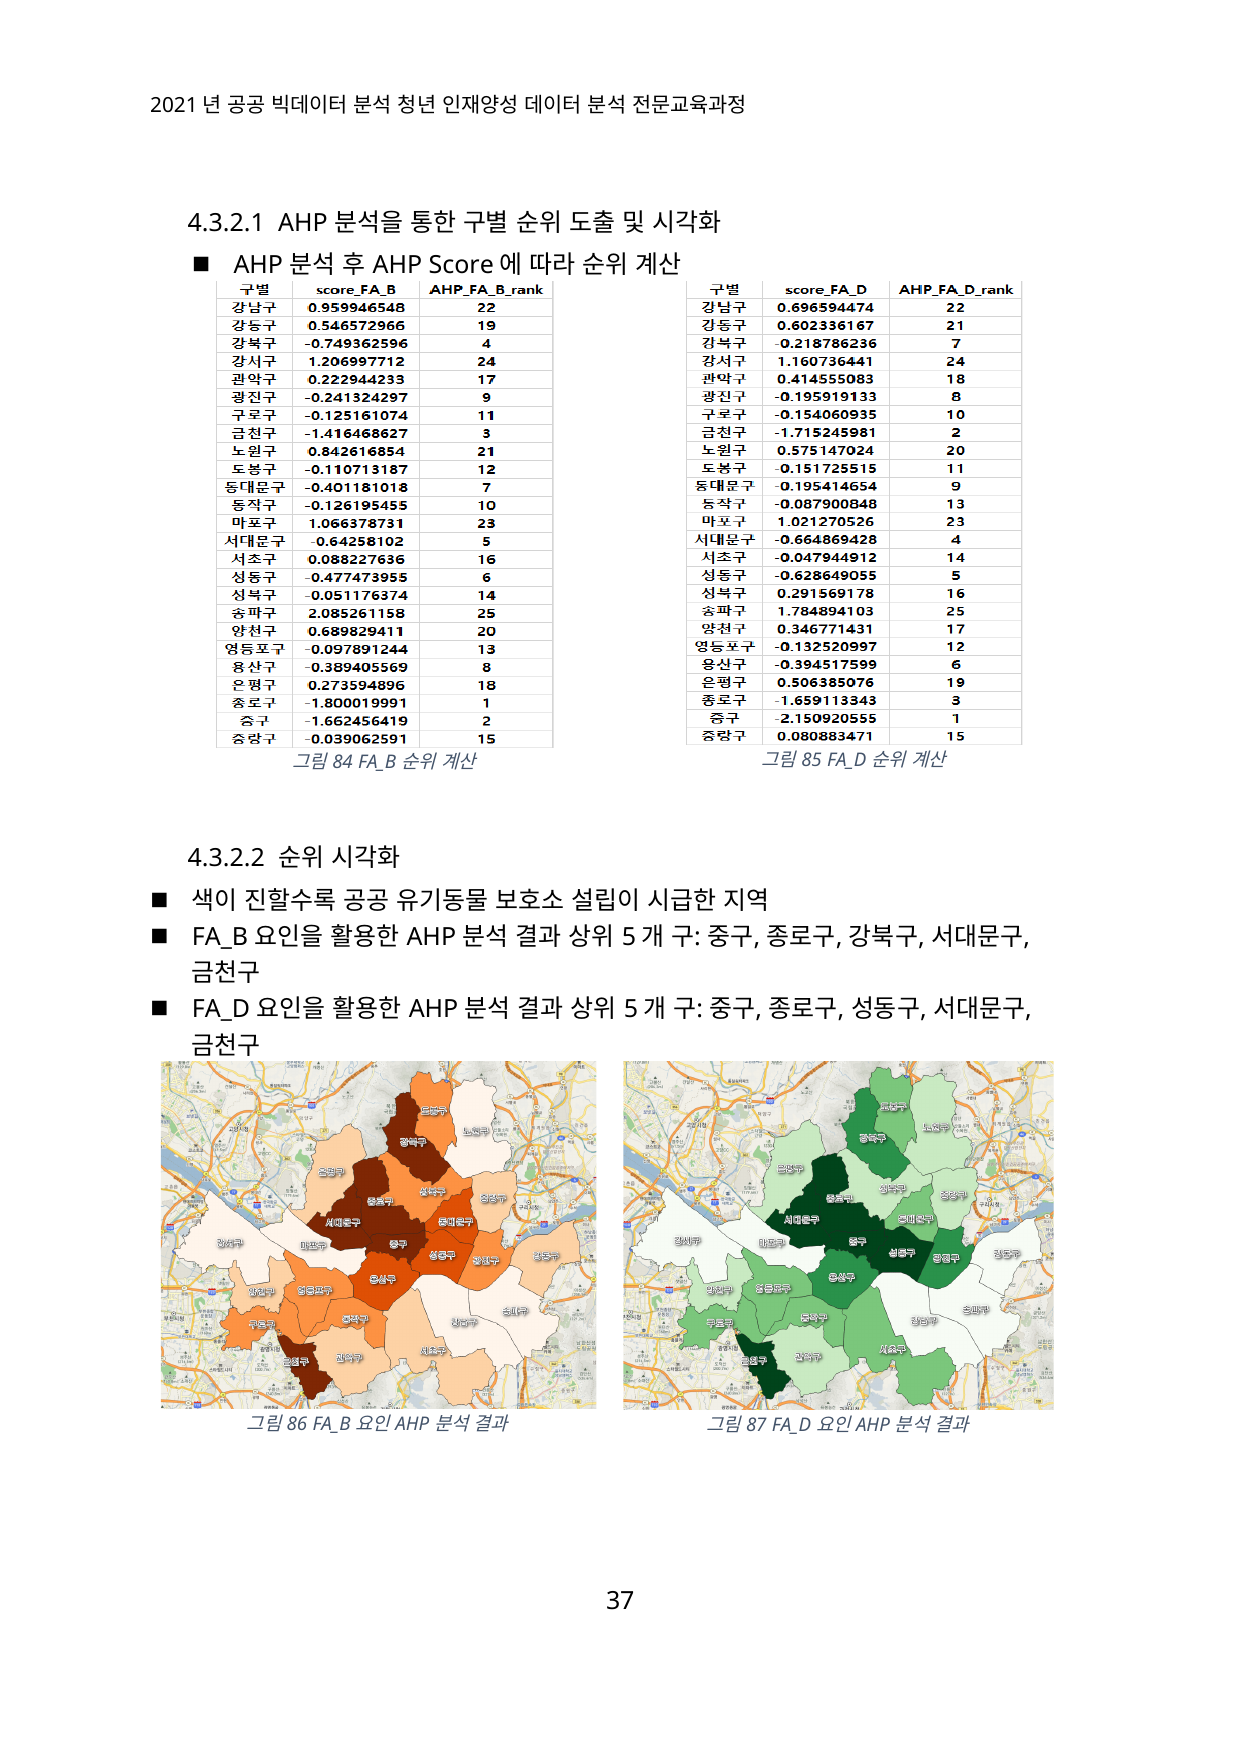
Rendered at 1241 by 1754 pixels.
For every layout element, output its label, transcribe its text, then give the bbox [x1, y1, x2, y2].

table_header 그림 85 FA_D 순위 계산 [620, 281, 1089, 779]
picture [216, 281, 554, 748]
list 색이 진할수록 공공 유기동물 보호소 설립이 시급한 지역 [150, 880, 1090, 916]
table_header 그림 84 FA_B 순위 계산 [150, 281, 619, 779]
list FA_B 요인을 활용한 AHP 분석 결과 상위 5개 구: 중구, 종로구, 강북구, 서대문구, 금천구 [150, 916, 1090, 989]
list FA_D 요인을 활용한 AHP 분석 결과 상위 5개 구: 중구, 종로구, 성동구, 서대문구, 금천구 [150, 989, 1090, 1061]
list AHP 분석 후 AHP Score에 따라 순위 계산 [192, 245, 1090, 281]
subtitle 순위 시각화 [187, 838, 1065, 874]
table_header 그림 86 FA_B 요인 AHP 분석 결과 [150, 1061, 607, 1437]
picture [623, 1061, 1054, 1410]
picture [686, 281, 1023, 745]
picture [160, 1061, 597, 1409]
table_header 그림 87 FA_D 요인 AHP 분석 결과 [608, 1061, 1069, 1437]
subtitle AHP 분석을 통한 구별 순위 도출 및 시각화 [187, 202, 1065, 238]
